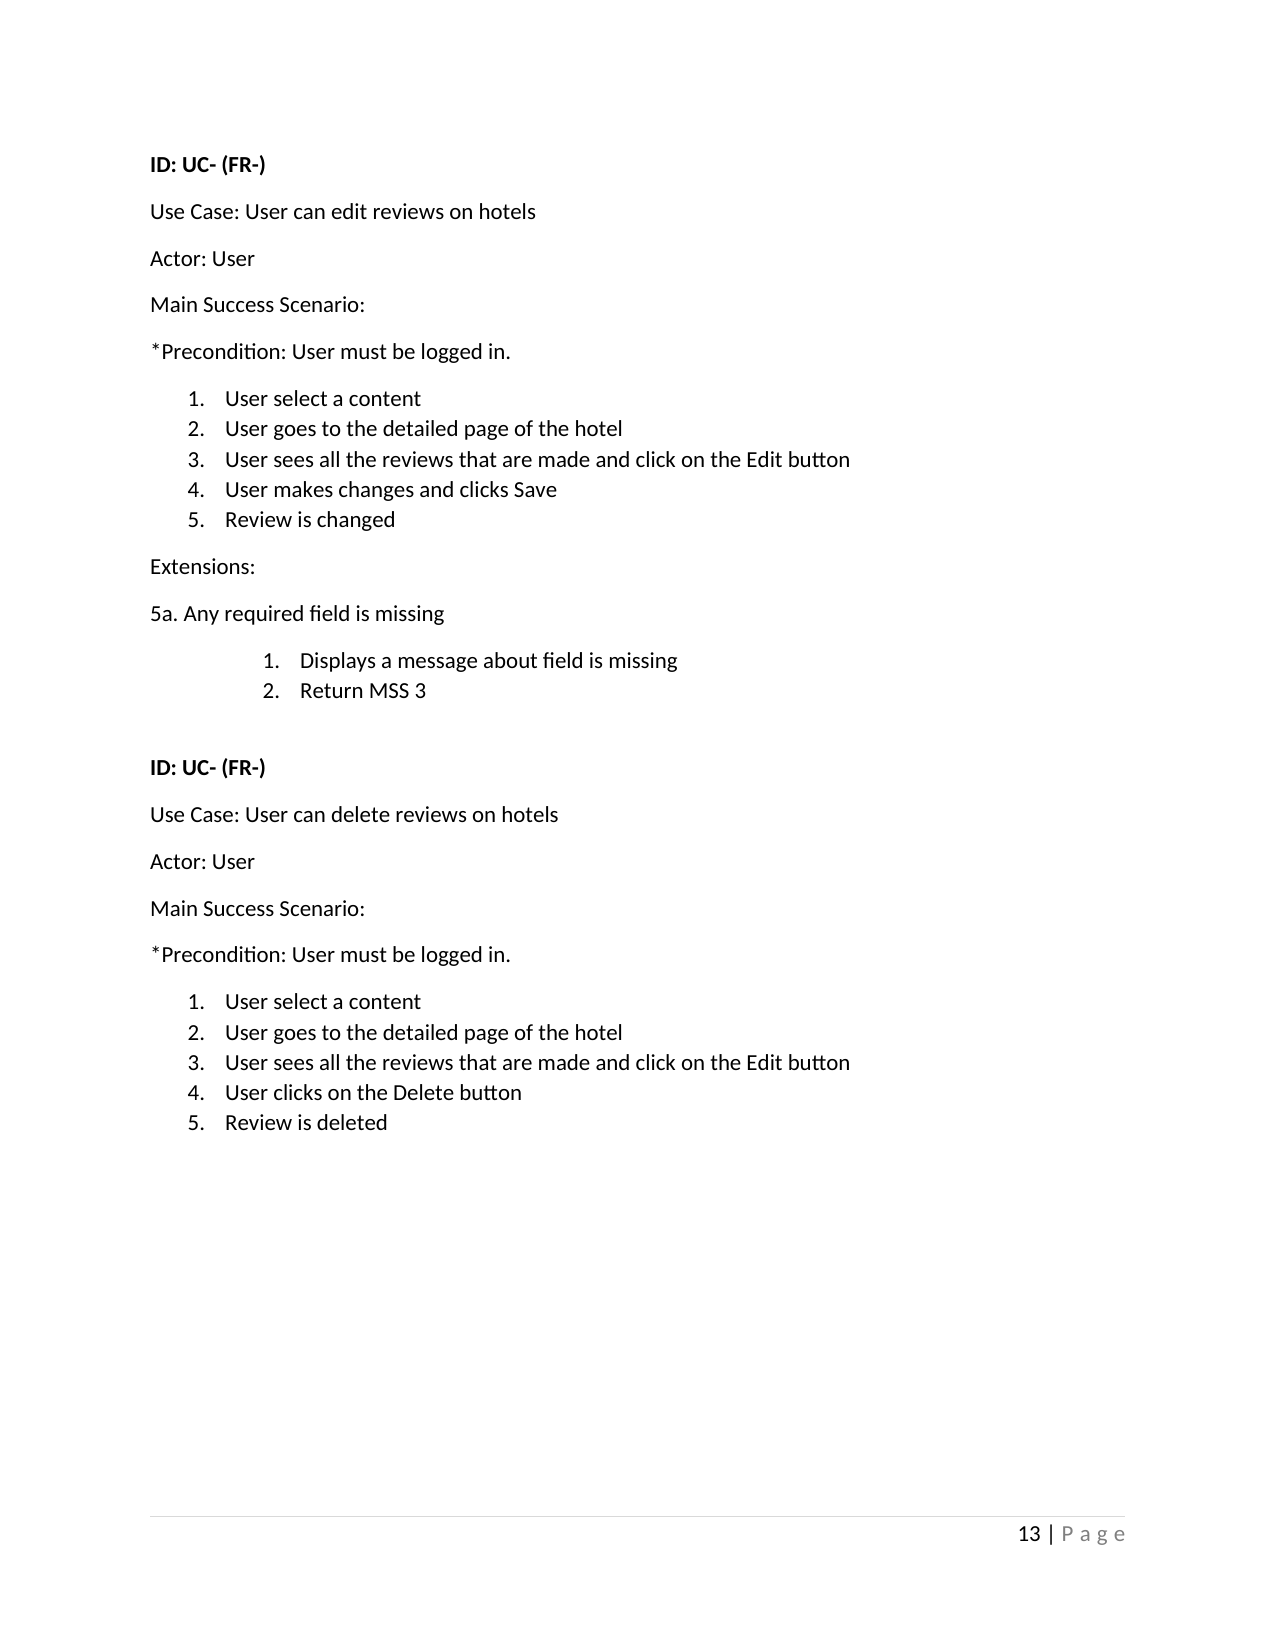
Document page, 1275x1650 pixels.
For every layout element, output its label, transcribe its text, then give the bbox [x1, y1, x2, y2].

text Extensions: [150, 552, 1125, 580]
list User makes changes and clicks Save [187, 475, 1125, 503]
text *Precondition: User must be logged in. [150, 941, 1125, 969]
list Review is changed [187, 505, 1125, 533]
text ID: UC- (FR-) [150, 150, 1125, 178]
text ID: UC- (FR-) [150, 753, 1125, 781]
text 5a. Any required field is missing [150, 599, 1125, 627]
text Actor: User [150, 244, 1125, 272]
list Displays a message about field is missing [262, 646, 1125, 674]
text Use Case: User can edit reviews on hotels [150, 197, 1125, 225]
list User select a content [187, 384, 1125, 412]
text Actor: User [150, 847, 1125, 875]
list User sees all the reviews that are made and click on the Edit button [187, 445, 1125, 473]
list User goes to the detailed page of the hotel [187, 1018, 1125, 1046]
text *Precondition: User must be logged in. [150, 337, 1125, 366]
list Return MSS 3 [262, 676, 1125, 704]
text Use Case: User can delete reviews on hotels [150, 800, 1125, 828]
text Main Success Scenario: [150, 894, 1125, 922]
list User sees all the reviews that are made and click on the Edit button [187, 1048, 1125, 1076]
list User select a content [187, 987, 1125, 1016]
list User clicks on the Delete button [187, 1078, 1125, 1106]
text Main Success Scenario: [150, 291, 1125, 319]
list Review is deleted [187, 1108, 1125, 1136]
list User goes to the detailed page of the hotel [187, 414, 1125, 443]
